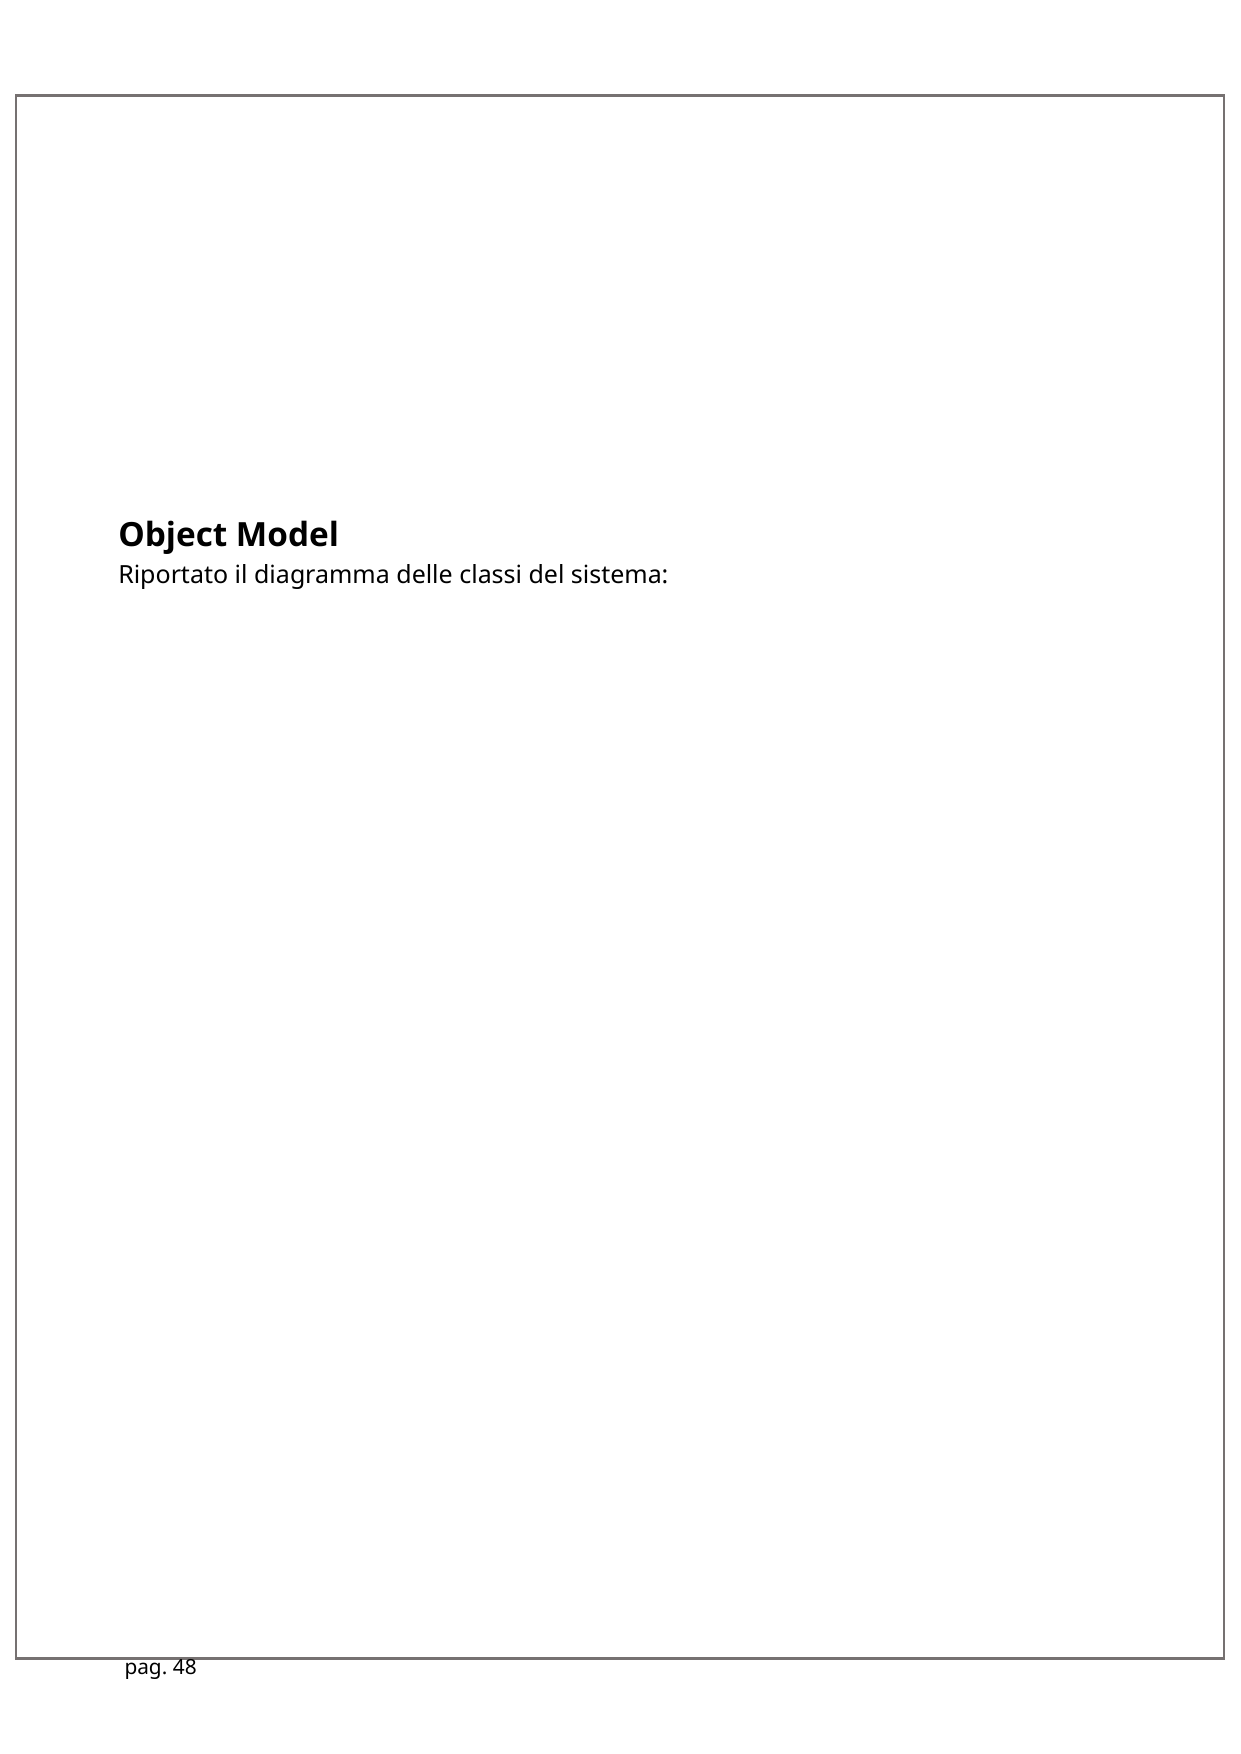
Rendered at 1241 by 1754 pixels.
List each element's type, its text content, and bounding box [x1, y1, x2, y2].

text Riportato il diagramma delle classi del sistema: [118, 556, 1122, 590]
text Object Model [118, 511, 1122, 556]
